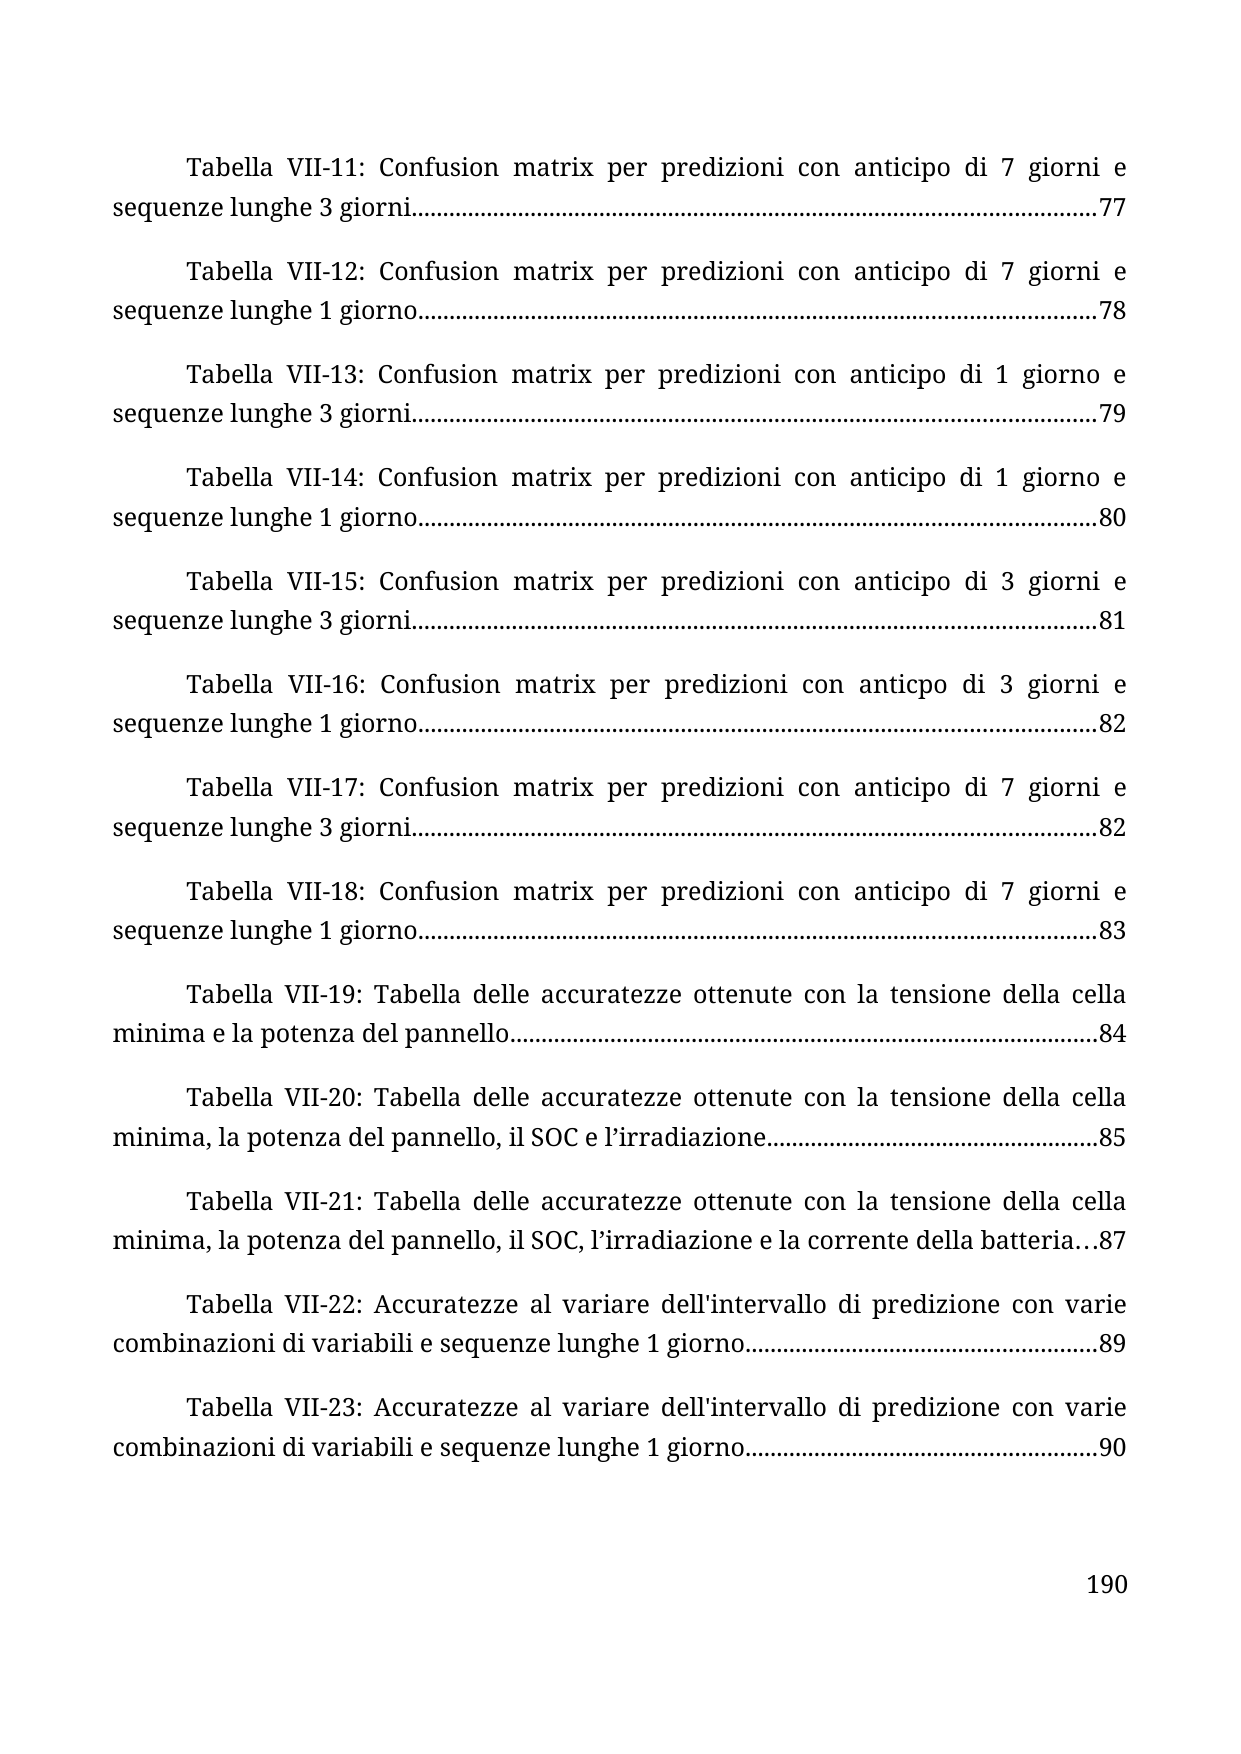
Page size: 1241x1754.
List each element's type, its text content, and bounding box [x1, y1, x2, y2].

text Tabella VII-22: Accuratezze al variare dell'intervallo di predizione con varie combinazioni di variabili e sequenze lunghe 1 giorno 89 [112, 1287, 1128, 1360]
text Tabella VII-16: Confusion matrix per predizioni con anticpo di 3 giorni e sequenze lunghe 1 giorno 82 [112, 667, 1128, 740]
text Tabella VII-14: Confusion matrix per predizioni con anticipo di 1 giorno e sequenze lunghe 1 giorno 80 [112, 460, 1128, 533]
text Tabella VII-13: Confusion matrix per predizioni con anticipo di 1 giorno e sequenze lunghe 3 giorni 79 [112, 357, 1128, 430]
text Tabella VII-19: Tabella delle accuratezze ottenute con la tensione della cella minima e la potenza del pannello 84 [112, 977, 1128, 1050]
text Tabella VII-15: Confusion matrix per predizioni con anticipo di 3 giorni e sequenze lunghe 3 giorni 81 [112, 563, 1128, 637]
text Tabella VII-17: Confusion matrix per predizioni con anticipo di 7 giorni e sequenze lunghe 3 giorni 82 [112, 770, 1128, 843]
text Tabella VII-18: Confusion matrix per predizioni con anticipo di 7 giorni e sequenze lunghe 1 giorno 83 [112, 873, 1128, 947]
text Tabella VII-11: Confusion matrix per predizioni con anticipo di 7 giorni e sequenze lunghe 3 giorni 77 [112, 150, 1128, 223]
text Tabella VII-20: Tabella delle accuratezze ottenute con la tensione della cella minima, la potenza del pannello, il SOC e l’irradiazione 85 [112, 1080, 1128, 1153]
text Tabella VII-23: Accuratezze al variare dell'intervallo di predizione con varie combinazioni di variabili e sequenze lunghe 1 giorno 90 [112, 1390, 1128, 1463]
text Tabella VII-21: Tabella delle accuratezze ottenute con la tensione della cella minima, la potenza del pannello, il SOC, l’irradiazione e la corrente della batteria 87 [112, 1183, 1128, 1257]
text Tabella VII-12: Confusion matrix per predizioni con anticipo di 7 giorni e sequenze lunghe 1 giorno 78 [112, 253, 1128, 327]
